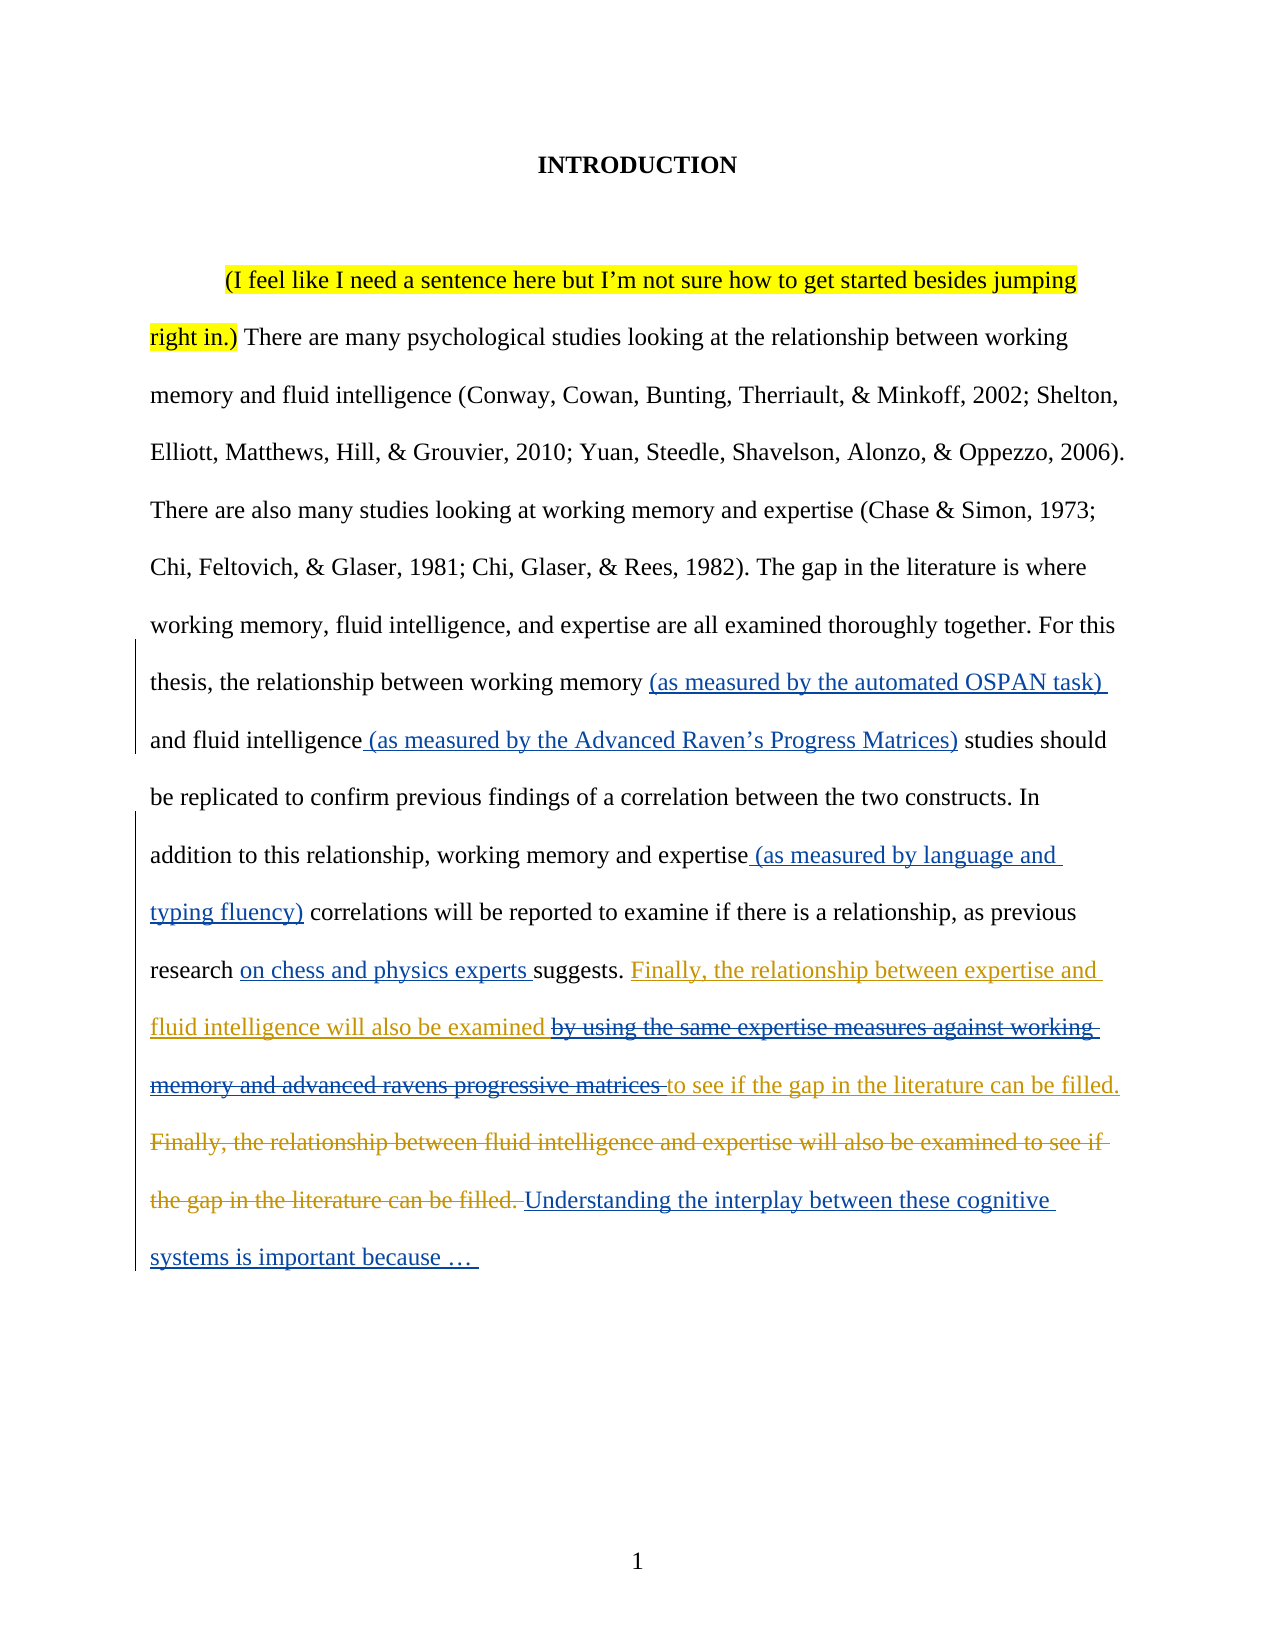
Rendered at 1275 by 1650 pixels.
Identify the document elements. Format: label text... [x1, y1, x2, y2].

text INTRODUCTION [150, 150, 1125, 179]
text (I feel like I need a sentence here but I’m not sure how to get started besides jumping right in.) There are many psychological studies looking at the relationship between working memory and fluid intelligence (Conway, Cowan, Bunting, Therriault, & Minkoff, 2002; Shelton, Elliott, Matthews, Hill, & Grouvier, 2010; Yuan, Steedle, Shavelson, Alonzo, & Oppezzo, 2006). There are also many studies looking at working memory and expertise (Chase & Simon, 1973; Chi, Feltovich, & Glaser, 1981; Chi, Glaser, & Rees, 1982). The gap in the literature is where working memory, fluid intelligence, and expertise are all examined thoroughly together. For this thesis, the relationship between working memory and fluid intelligence studies should be replicated to confirm previous findings of a correlation between the two constructs. In addition to this relationship, working memory and expertise correlations will be reported to examine if there is a relationship, as previous research suggests. [150, 265, 1125, 1271]
